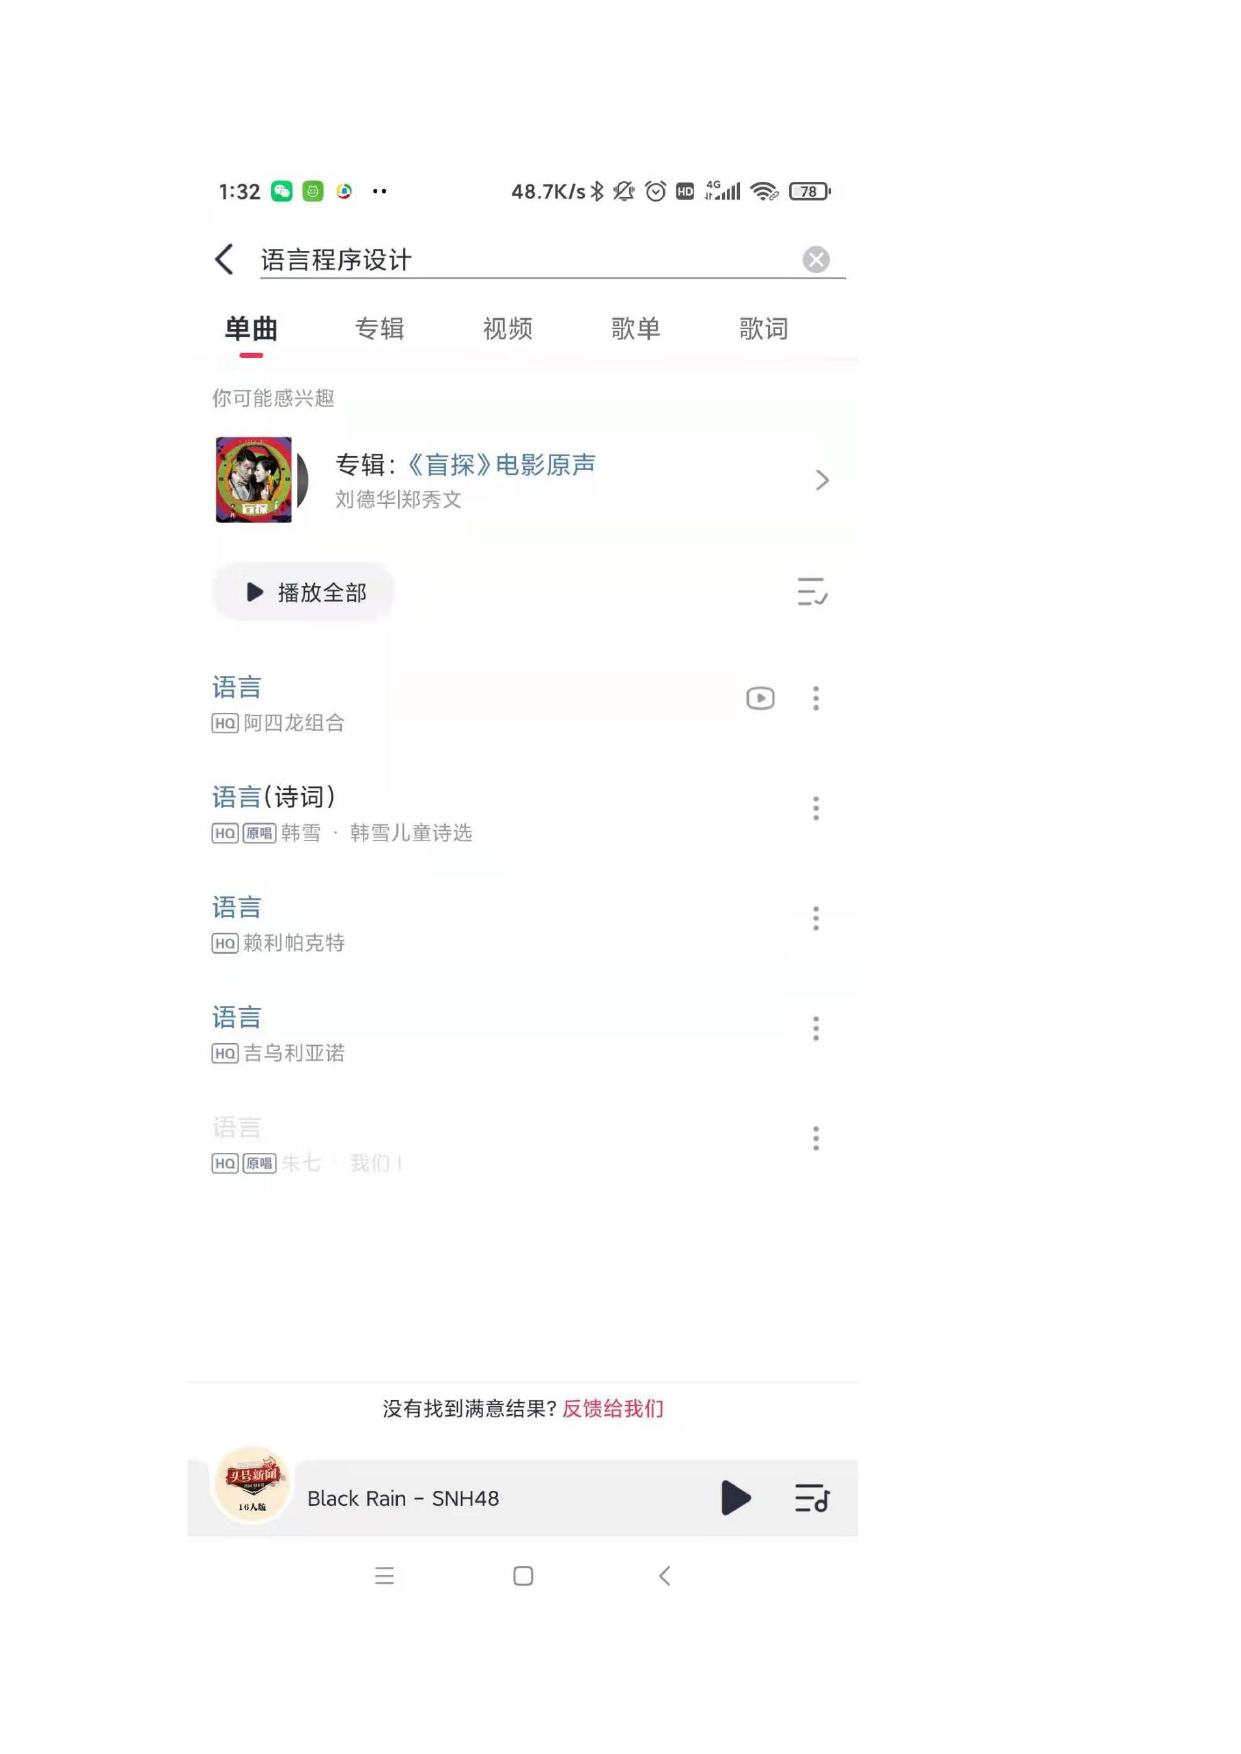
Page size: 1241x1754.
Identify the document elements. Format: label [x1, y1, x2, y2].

picture [187, 162, 859, 1592]
